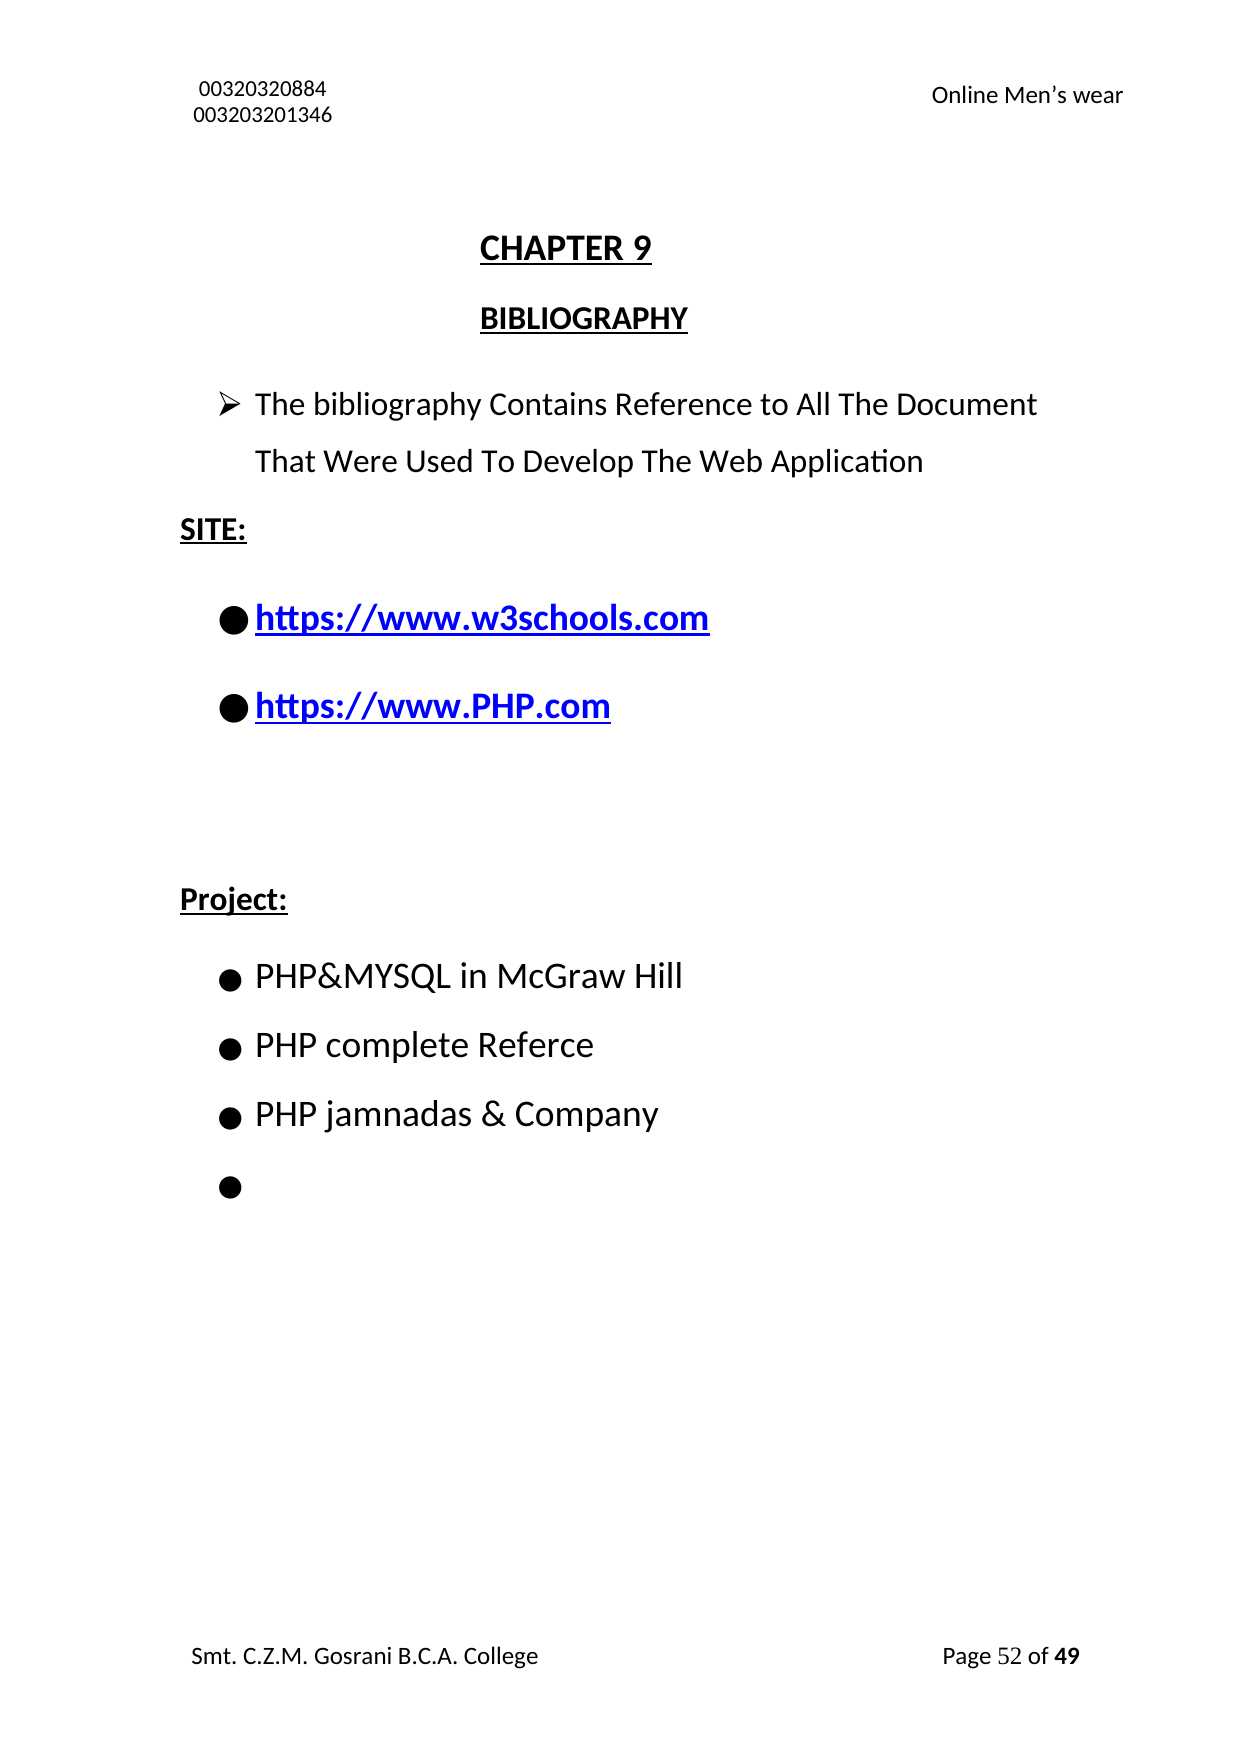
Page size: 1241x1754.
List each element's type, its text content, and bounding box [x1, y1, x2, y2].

text CHAPTER 9 [405, 223, 1090, 269]
list https://www.w3schools.com [217, 575, 1090, 652]
list PHP complete Referce [217, 1014, 1090, 1074]
list PHP&MYSQL in McGraw Hill [217, 946, 1090, 1005]
text BIBLIOGRAPHY [180, 297, 1090, 338]
text SITE: [180, 507, 1090, 548]
list https://www.PHP.com [217, 663, 1090, 740]
list PHP jamnadas & Company [217, 1083, 1090, 1143]
list The bibliography Contains Reference to All The Document That Were Used To Develop The Web Application [217, 366, 1090, 481]
text Project: [180, 878, 1090, 919]
